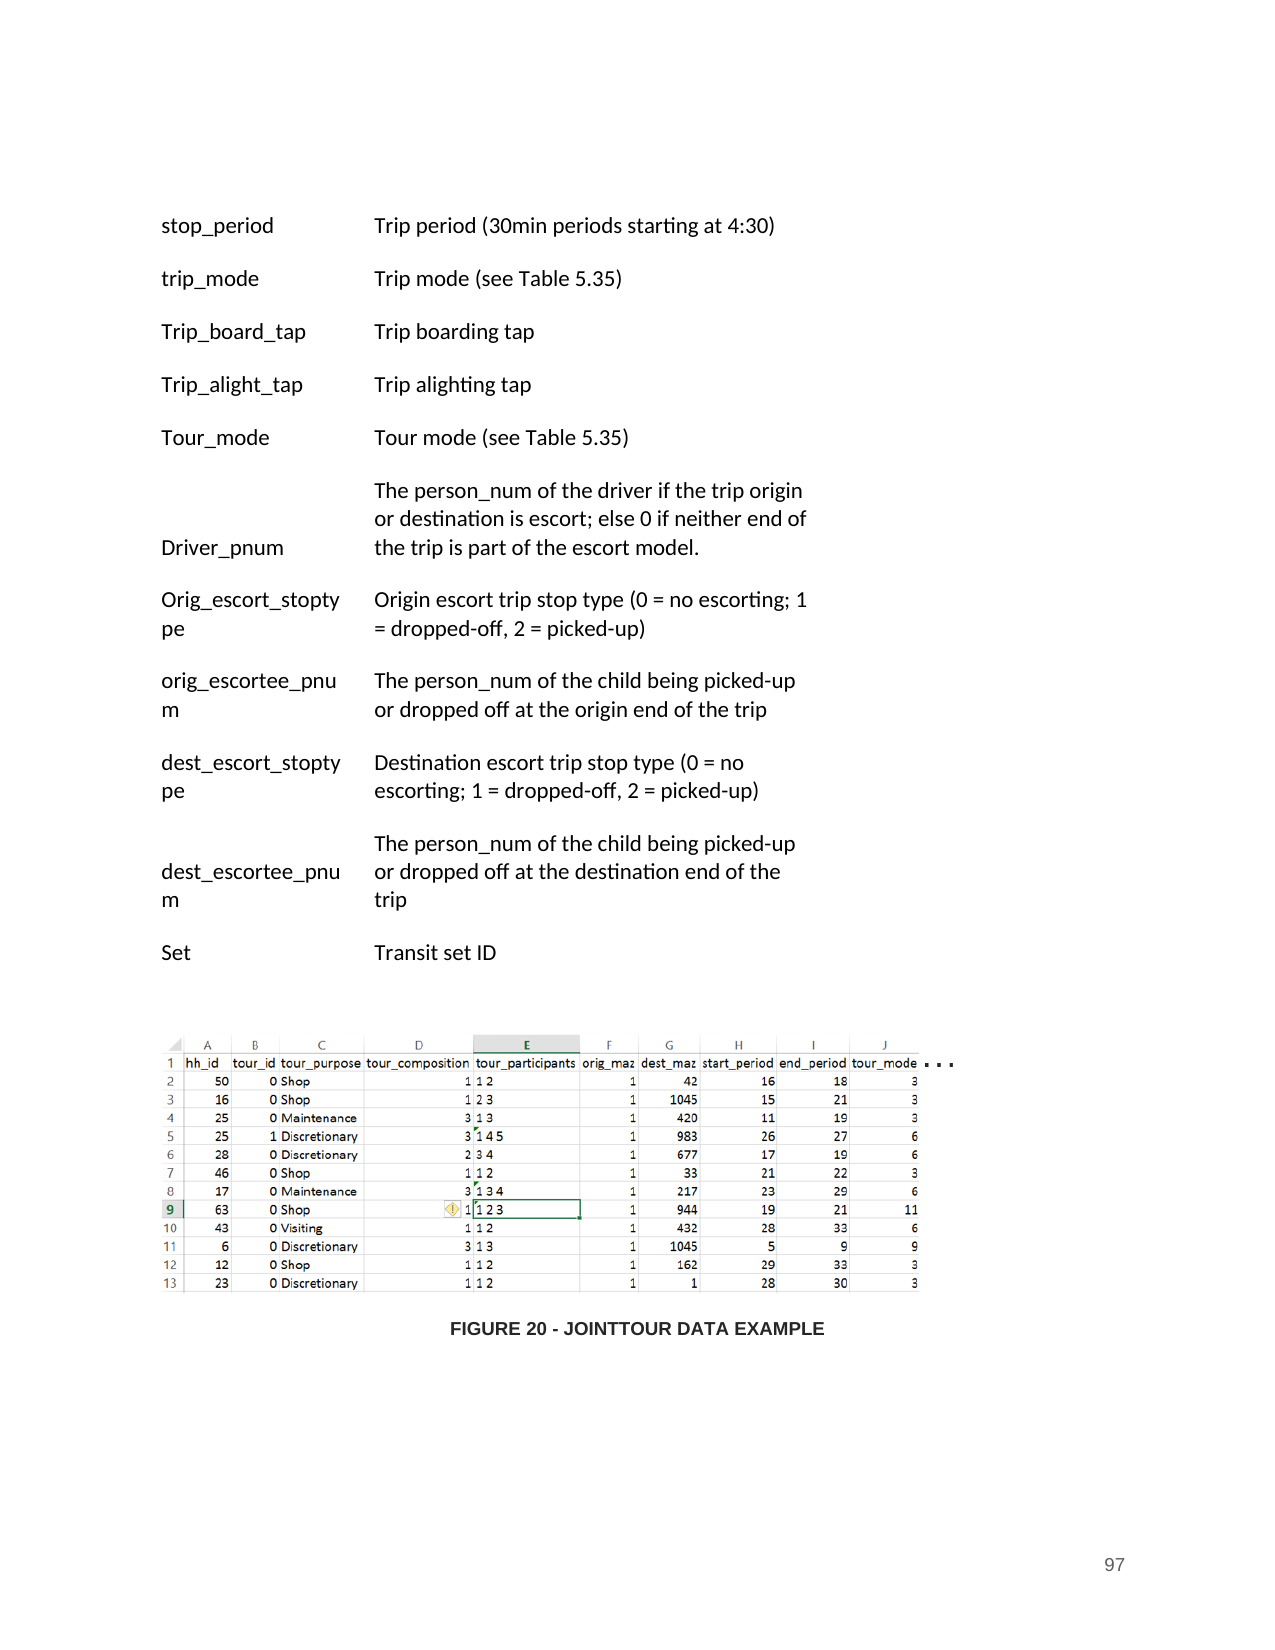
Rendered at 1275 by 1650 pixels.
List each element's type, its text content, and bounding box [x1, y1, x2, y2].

picture [150, 1022, 976, 1297]
text Figure 20 - JointTour DATA Example [150, 1318, 1125, 1339]
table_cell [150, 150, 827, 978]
